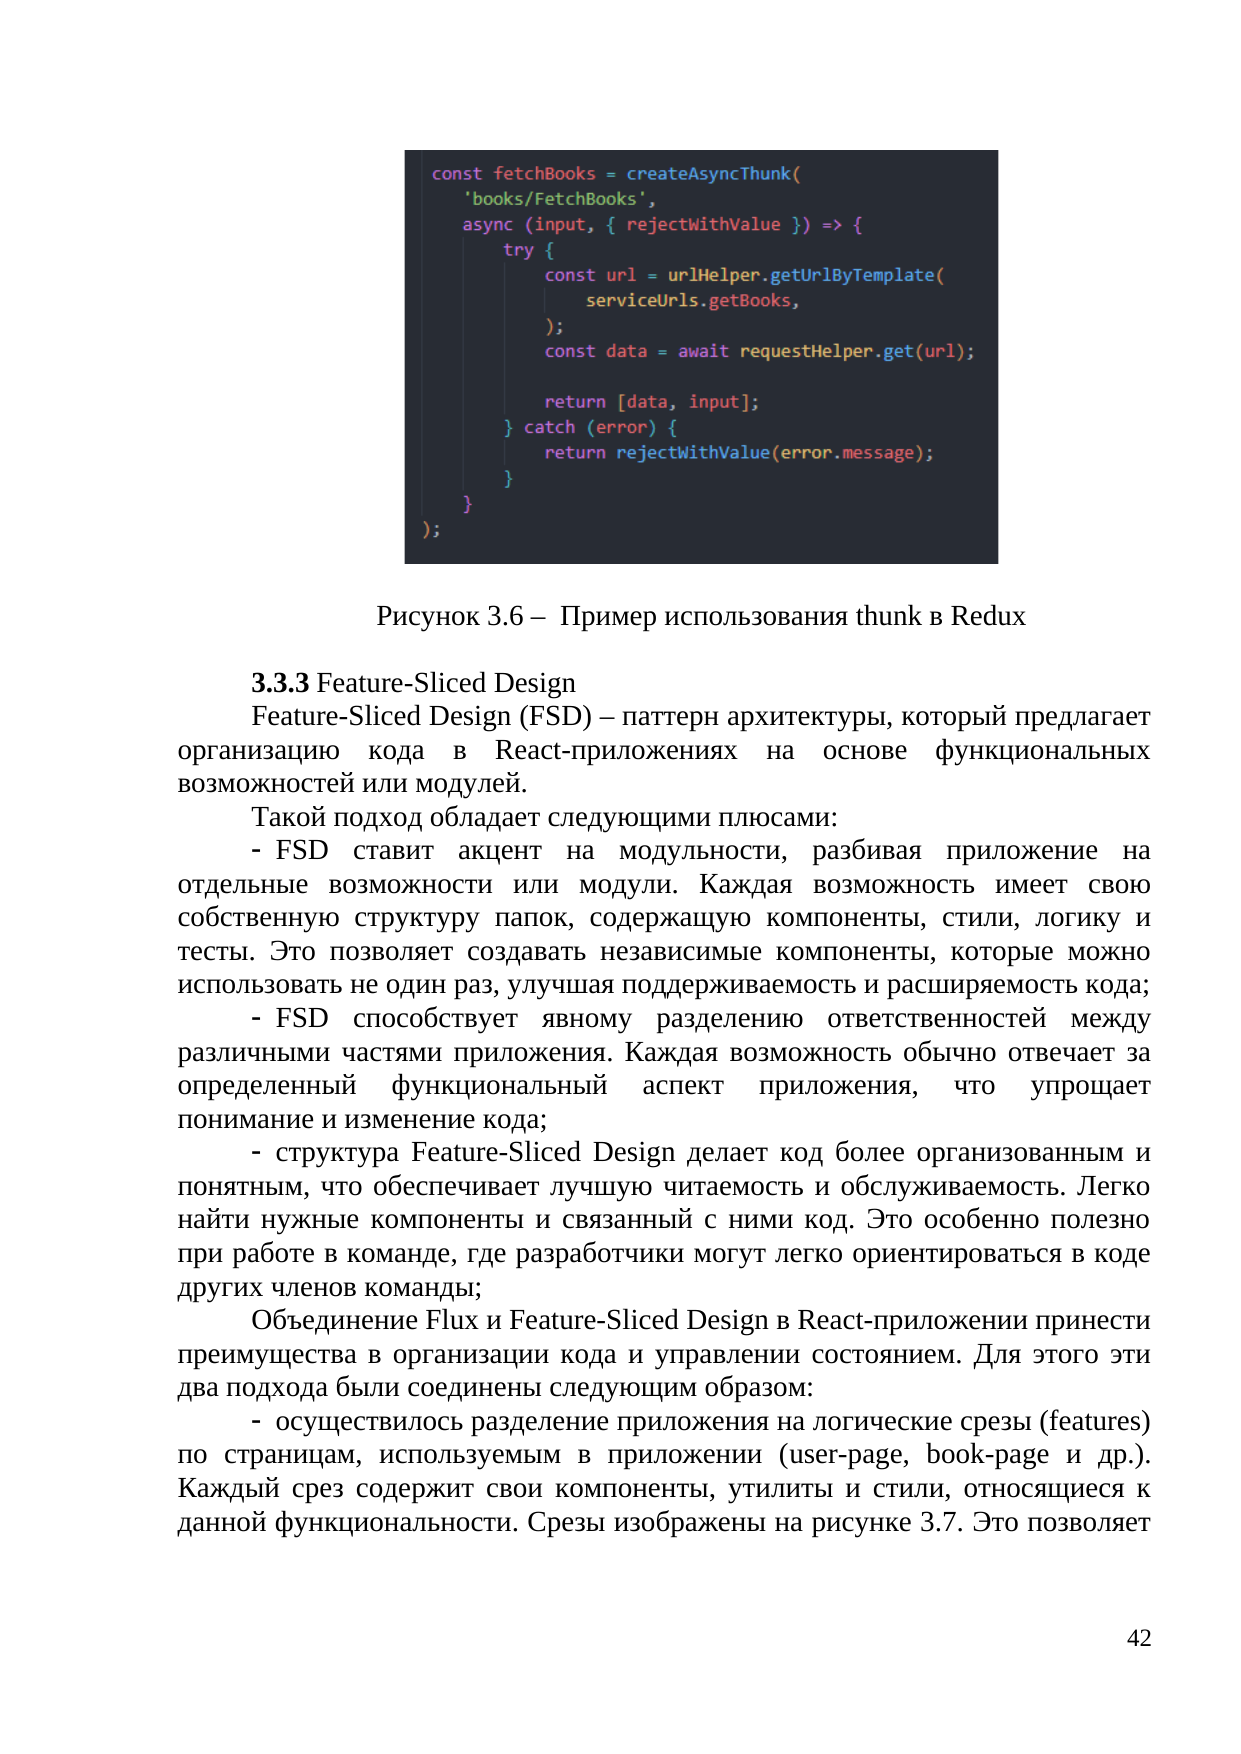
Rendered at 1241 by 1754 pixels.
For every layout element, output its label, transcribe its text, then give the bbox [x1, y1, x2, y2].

text Feature-Sliced Design (FSD) – паттерн архитектуры, который предлагает организацию кода в React-приложениях на основе функциональных возможностей или модулей. [177, 698, 1152, 799]
picture [404, 150, 999, 564]
text Объединение Flux и Feature-Sliced Design в React-приложении принести преимущества в организации кода и управлении состоянием. Для этого эти два подхода были соединены следующим образом: [177, 1302, 1152, 1403]
text Рисунок 3.6 – Пример использования thunk в Redux [177, 598, 1152, 631]
text Такой подход обладает следующими плюсами: [177, 799, 1152, 832]
text FSD ставит акцент на модульности, разбивая приложение на отдельные возможности или модули. Каждая возможность имеет свою собственную структуру папок, содержащую компоненты, стили, логику и тесты. Это позволяет создавать независимые компоненты, которые можно использовать не один раз, улучшая поддерживаемость и расширяемость кода; [177, 832, 1152, 1000]
text FSD способствует явному разделению ответственностей между различными частями приложения. Каждая возможность обычно отвечает за определенный функциональный аспект приложения, что упрощает понимание и изменение кода; [177, 1000, 1152, 1134]
title Feature-Sliced Design [251, 665, 1152, 698]
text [177, 1403, 1152, 1537]
text структура Feature-Sliced Design делает код более организованным и понятным, что обеспечивает лучшую читаемость и обслуживаемость. Легко найти нужные компоненты и связанный с ними код. Это особенно полезно при работе в команде, где разработчики могут легко ориентироваться в коде других членов команды; [177, 1134, 1152, 1302]
